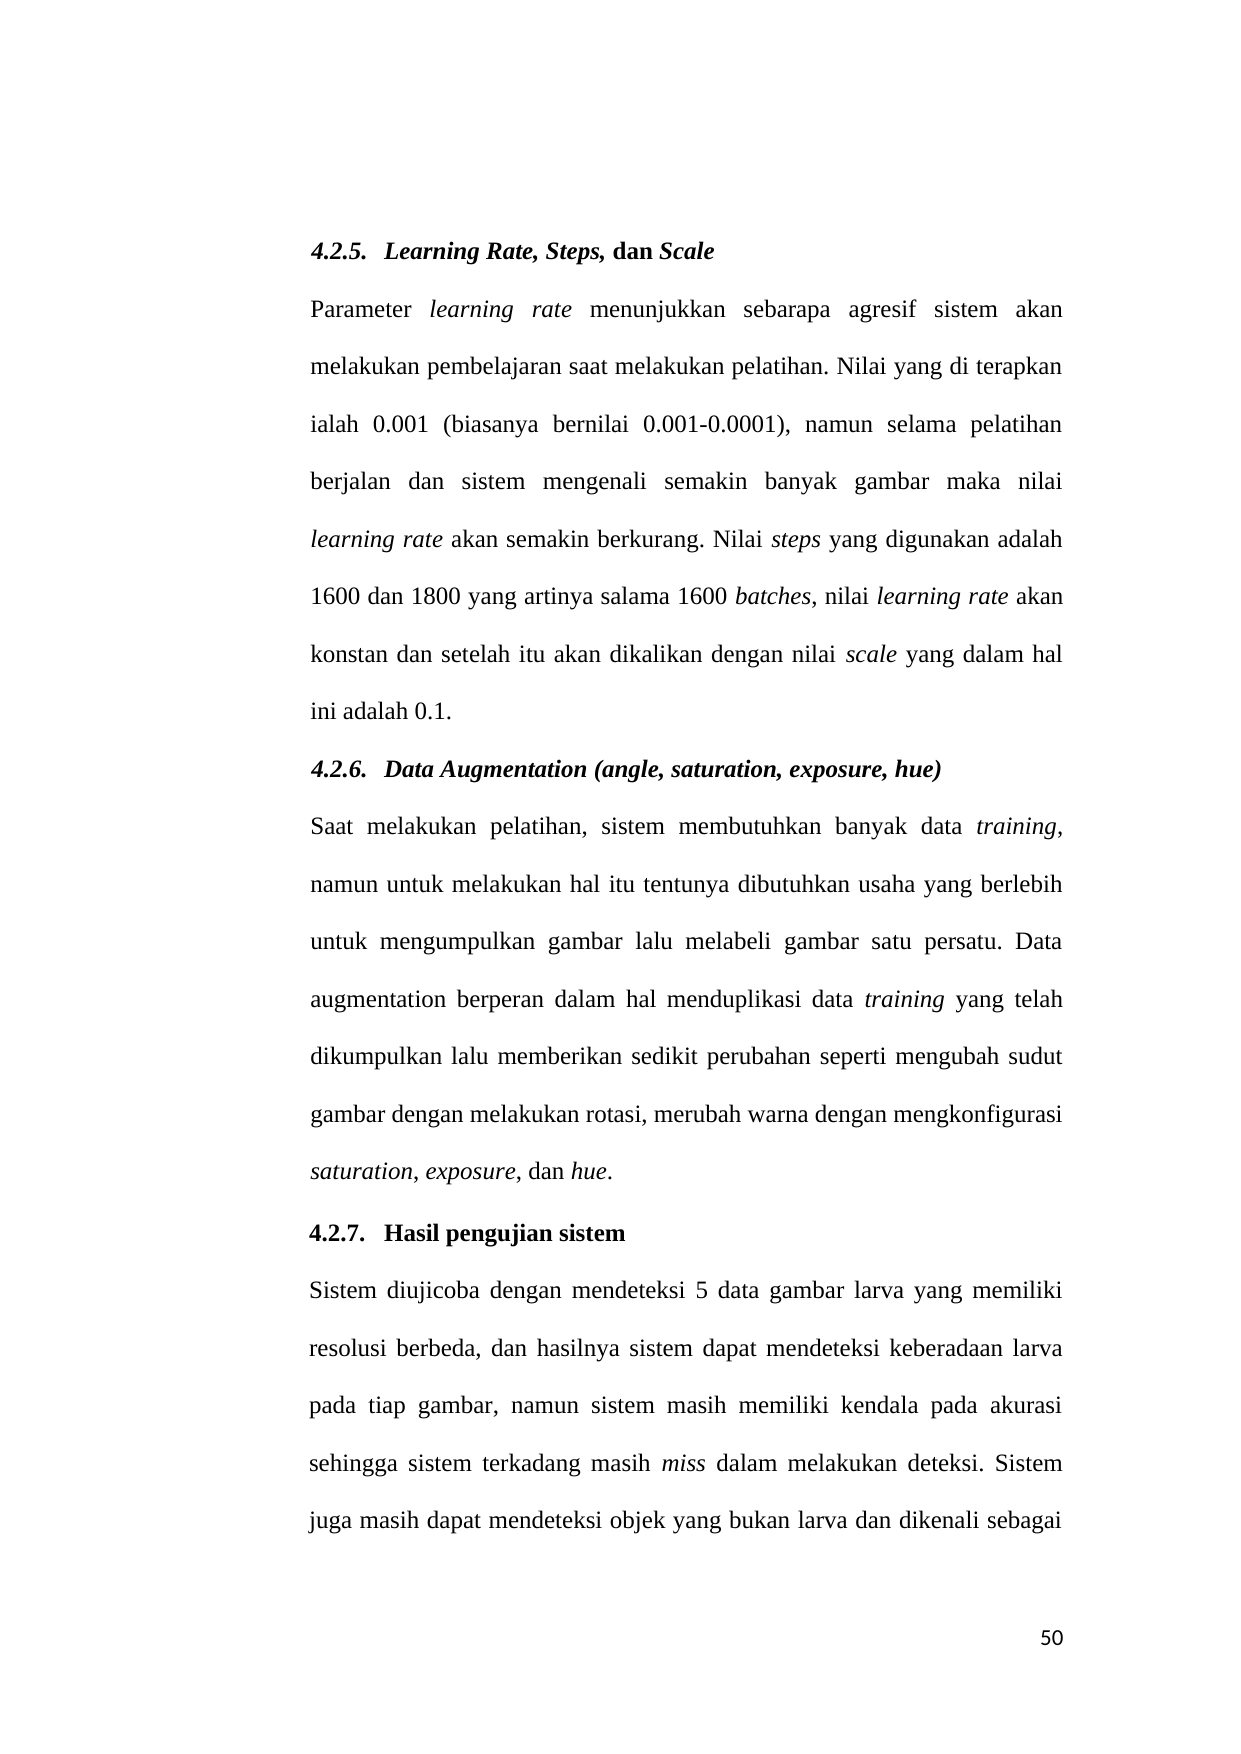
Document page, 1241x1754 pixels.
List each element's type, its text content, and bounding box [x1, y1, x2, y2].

text Parameter learning rate menunjukkan sebarapa agresif sistem akan melakukan pembelajaran saat melakukan pelatihan. Nilai yang di terapkan ialah 0.001 (biasanya bernilai 0.001-0.0001), namun selama pelatihan berjalan dan sistem mengenali semakin banyak gambar maka nilai learning rate akan semakin berkurang. Nilai steps yang digunakan adalah 1600 dan 1800 yang artinya salama 1600 batches, nilai learning rate akan konstan dan setelah itu akan dikalikan dengan nilai scale yang dalam hal ini adalah 0.1. [310, 294, 1063, 725]
subtitle Learning Rate, Steps, dan Scale [311, 236, 1063, 265]
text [309, 1275, 1063, 1534]
subtitle Hasil pengujian sistem [309, 1218, 1063, 1247]
text Saat melakukan pelatihan, sistem membutuhkan banyak data training, namun untuk melakukan hal itu tentunya dibutuhkan usaha yang berlebih untuk mengumpulkan gambar lalu melabeli gambar satu persatu. Data augmentation berperan dalam hal menduplikasi data training yang telah dikumpulkan lalu memberikan sedikit perubahan seperti mengubah sudut gambar dengan melakukan rotasi, merubah warna dengan mengkonfigurasi saturation, exposure, dan hue. [310, 811, 1063, 1185]
subtitle Data Augmentation (angle, saturation, exposure, hue) [311, 754, 1063, 782]
